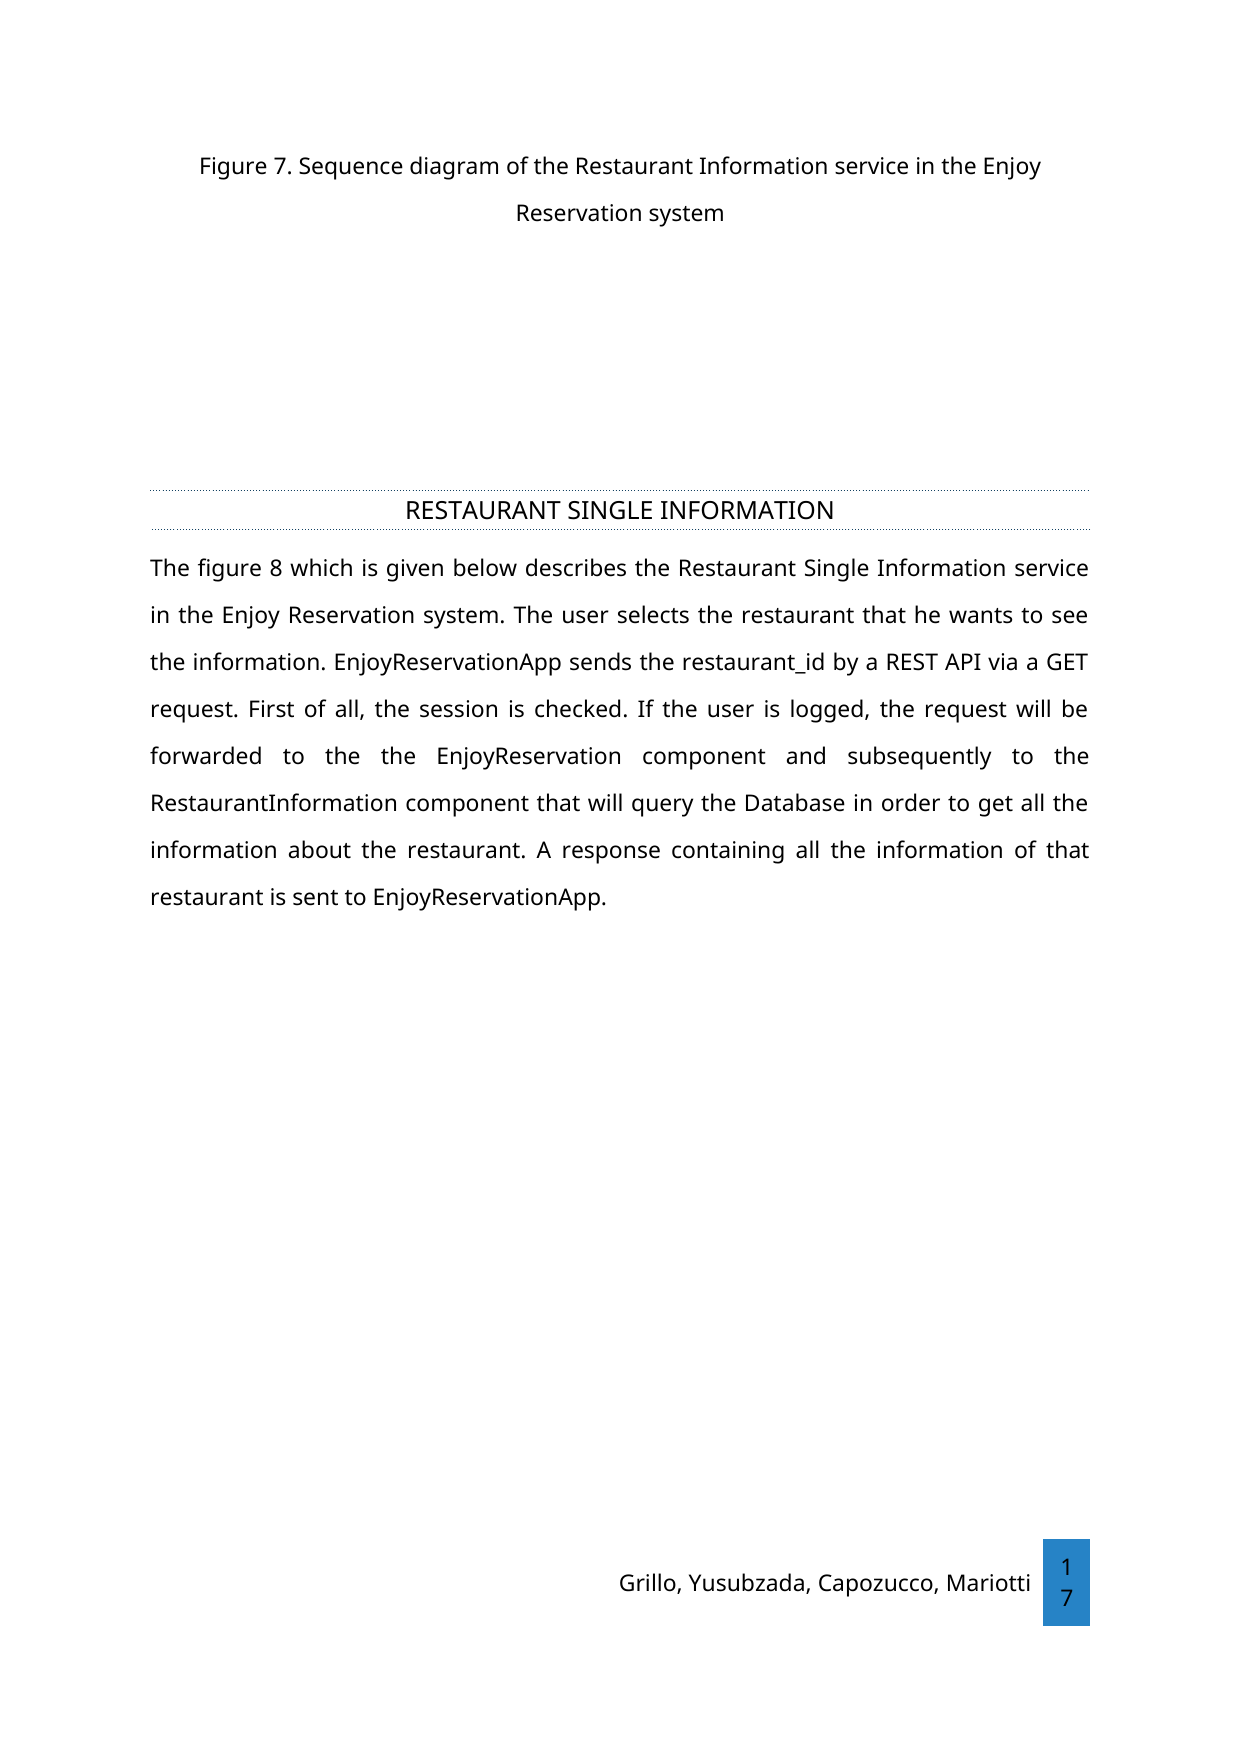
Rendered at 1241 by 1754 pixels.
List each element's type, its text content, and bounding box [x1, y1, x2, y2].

subtitle Restaurant Single Information [150, 489, 1090, 530]
text The figure 8 which is given below describes the Restaurant Single Information service in the Enjoy Reservation system. The user selects the restaurant that he wants to see the information. EnjoyReservationApp sends the restaurant_id by a REST API via a GET request. First of all, the session is checked. If the user is logged, the request will be forwarded to the the EnjoyReservation component and subsequently to the RestaurantInformation component that will query the Database in order to get all the information about the restaurant. A response containing all the information of that restaurant is sent to EnjoyReservationApp. [150, 552, 1090, 912]
text Figure 7. Sequence diagram of the Restaurant Information service in the Enjoy Reservation system [150, 150, 1090, 228]
